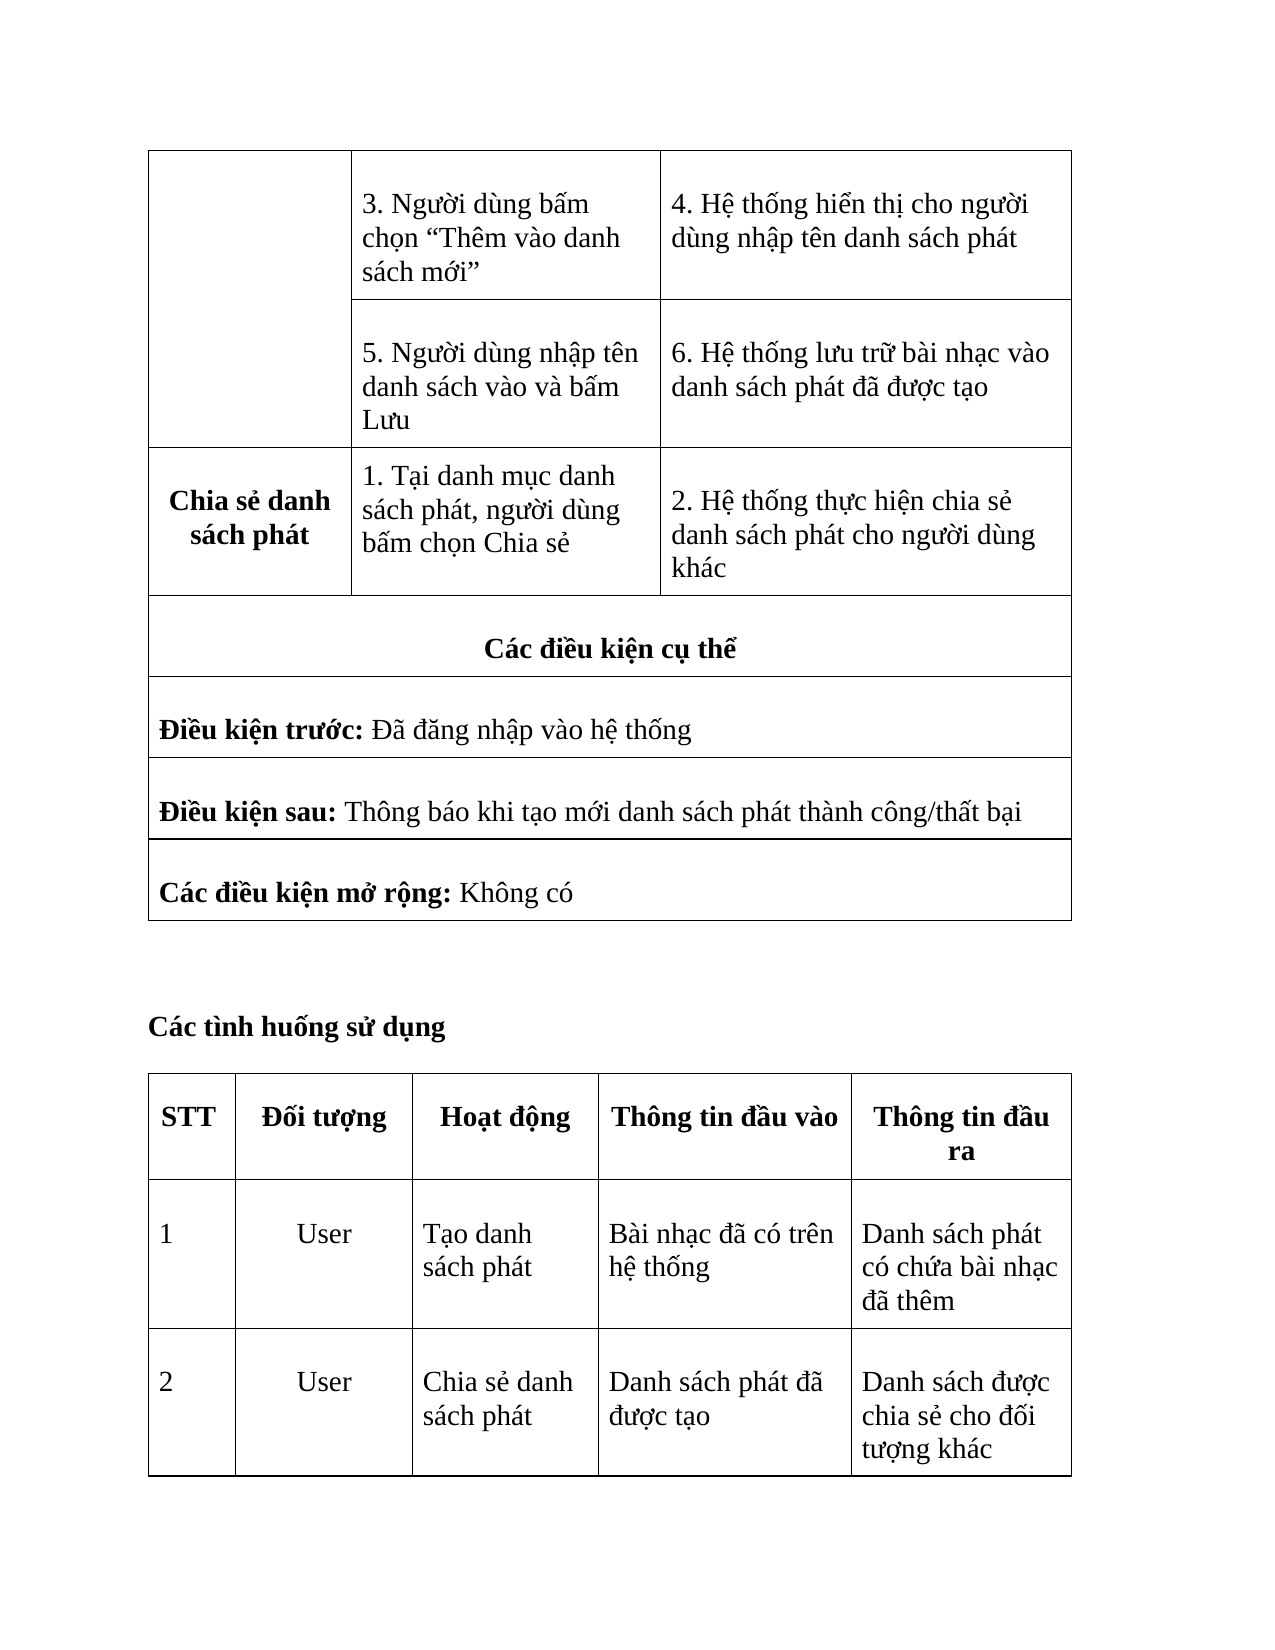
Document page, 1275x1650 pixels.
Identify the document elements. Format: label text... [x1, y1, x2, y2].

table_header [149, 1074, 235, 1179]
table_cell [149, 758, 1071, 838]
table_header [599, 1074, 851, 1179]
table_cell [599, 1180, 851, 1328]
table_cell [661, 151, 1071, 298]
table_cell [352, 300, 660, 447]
text Các tình huống sử dụng [148, 1009, 1125, 1043]
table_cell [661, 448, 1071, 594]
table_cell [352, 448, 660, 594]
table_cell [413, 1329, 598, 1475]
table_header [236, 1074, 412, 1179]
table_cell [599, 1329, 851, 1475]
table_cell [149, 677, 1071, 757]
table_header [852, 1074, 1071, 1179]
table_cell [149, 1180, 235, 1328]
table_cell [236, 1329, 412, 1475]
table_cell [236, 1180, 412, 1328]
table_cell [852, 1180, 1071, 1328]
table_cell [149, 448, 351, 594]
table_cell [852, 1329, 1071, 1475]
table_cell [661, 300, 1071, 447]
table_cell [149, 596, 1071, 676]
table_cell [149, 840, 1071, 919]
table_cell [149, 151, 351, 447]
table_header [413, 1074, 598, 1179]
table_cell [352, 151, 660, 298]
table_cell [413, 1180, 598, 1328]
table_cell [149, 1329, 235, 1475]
